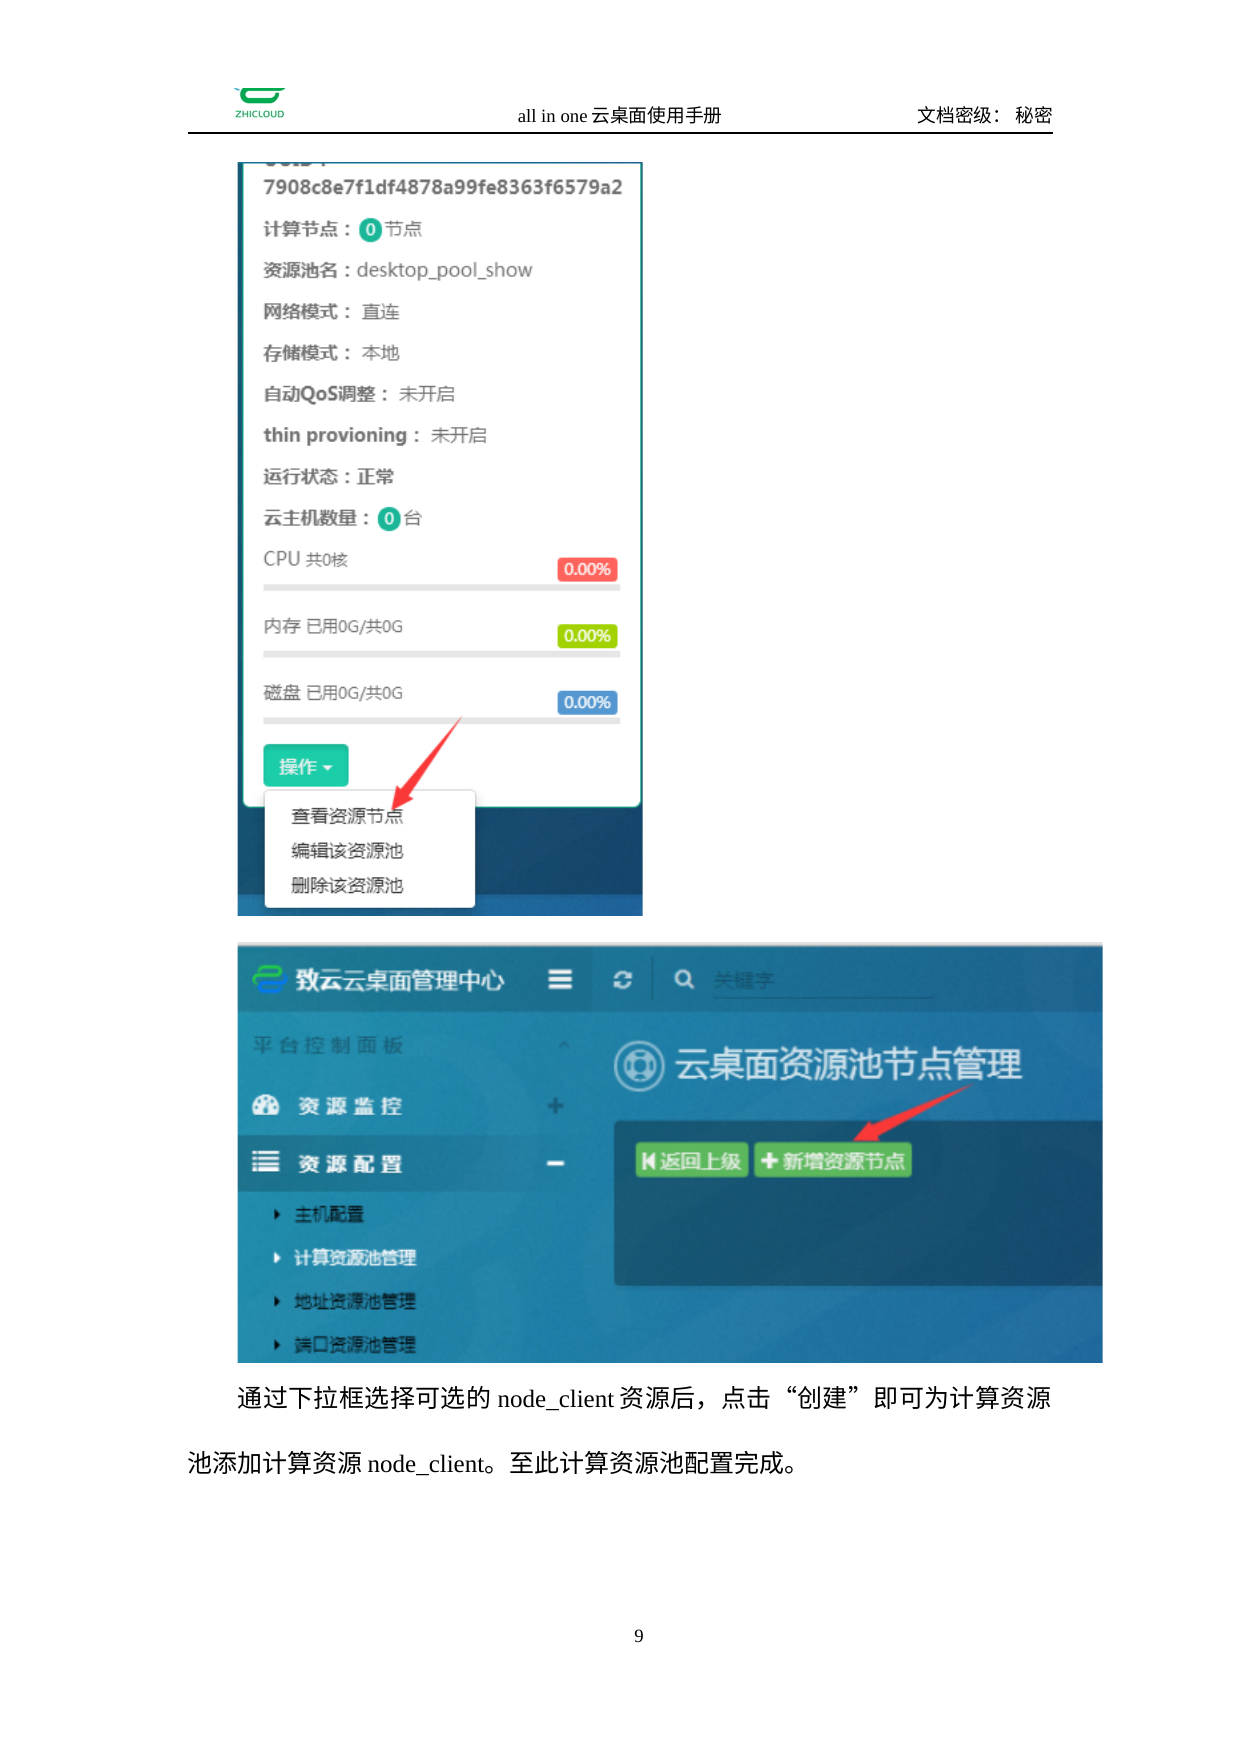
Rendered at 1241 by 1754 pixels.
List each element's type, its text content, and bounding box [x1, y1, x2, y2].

picture [237, 162, 643, 916]
text 通过下拉框选择可选的node_client资源后，点击“创建”即可为计算资源池添加计算资源node_client。至此计算资源池配置完成。 [187, 1364, 1053, 1494]
picture [237, 942, 1103, 1363]
picture [225, 88, 293, 122]
